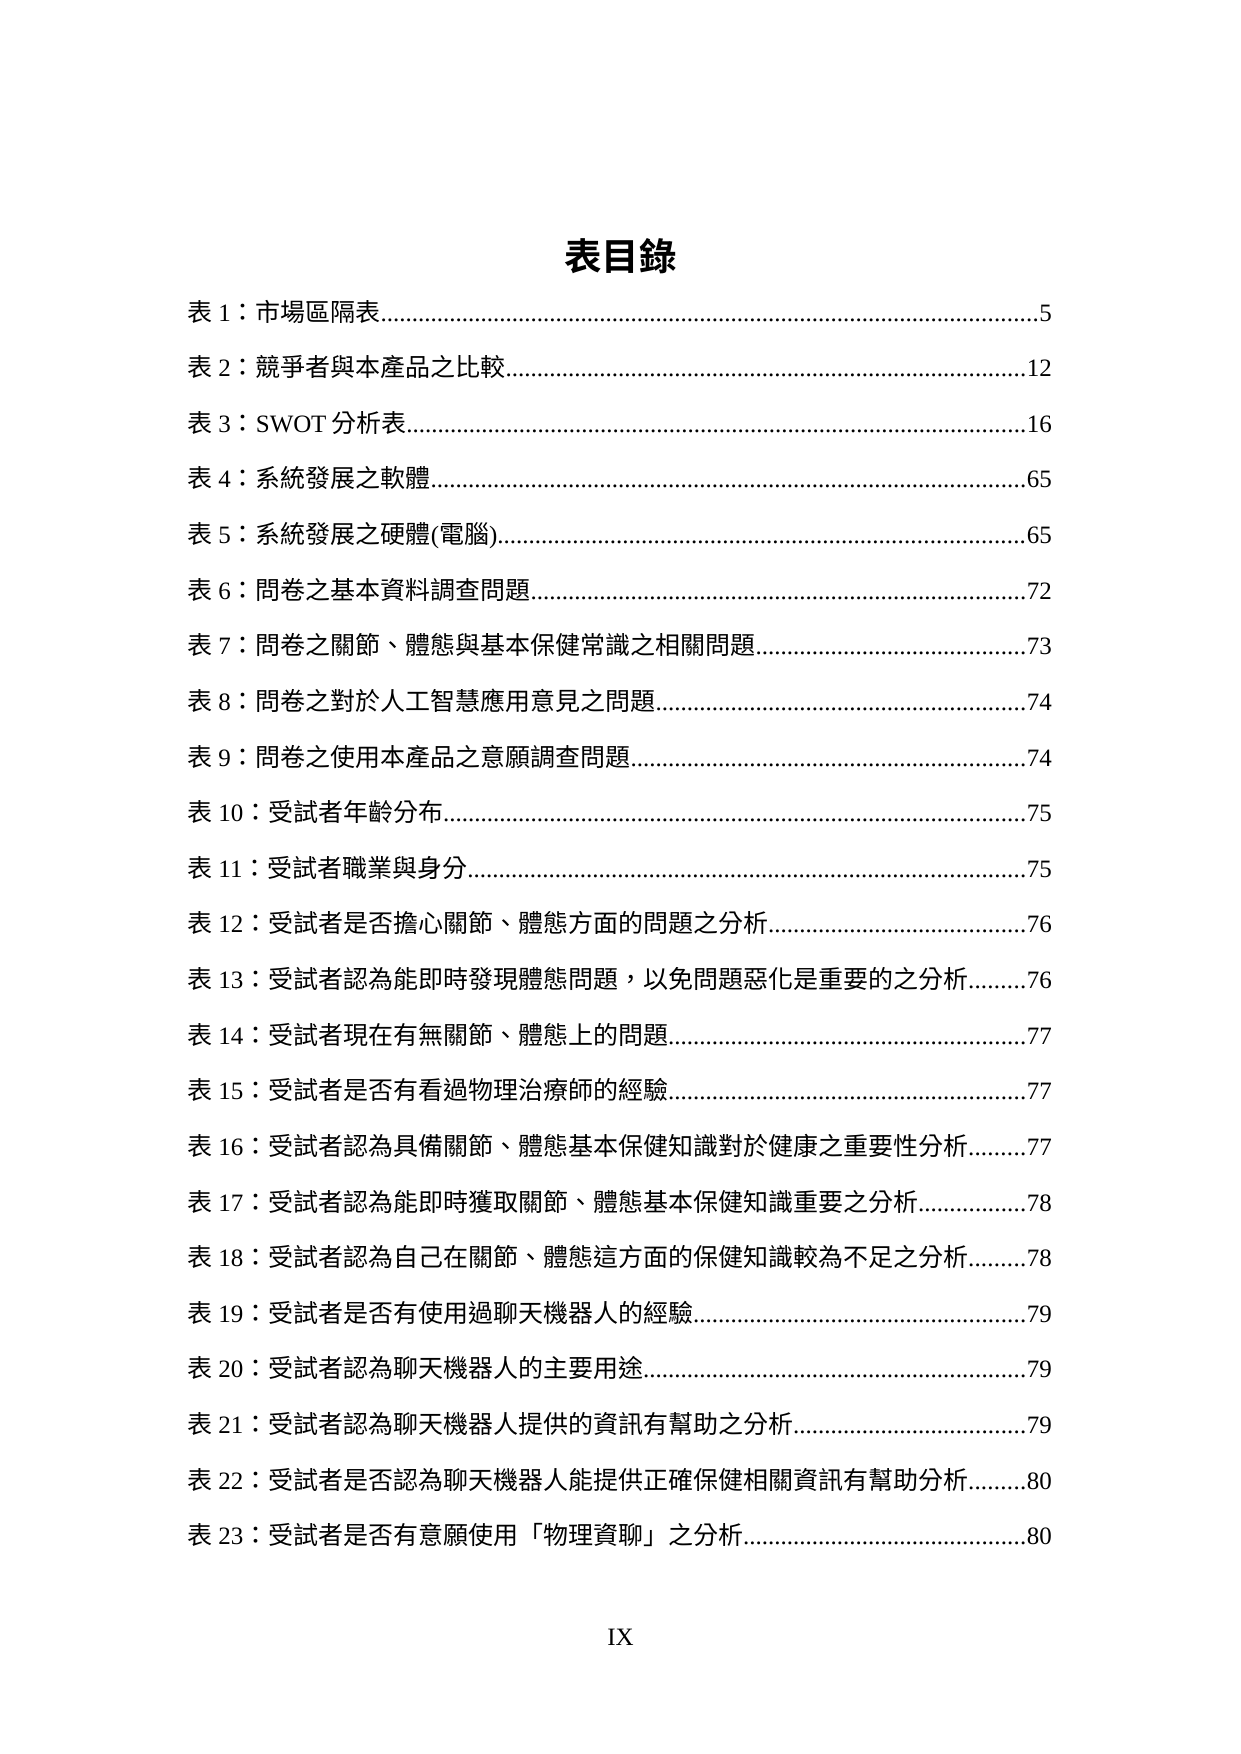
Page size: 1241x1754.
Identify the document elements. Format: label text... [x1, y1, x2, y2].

text 表 18：受試者認為自己在關節、體態這方面的保健知識較為不足之分析 78 [187, 1237, 1053, 1274]
text 表 2：競爭者與本產品之比較 12 [187, 347, 1053, 384]
text 表 20：受試者認為聊天機器人的主要用途 79 [187, 1348, 1053, 1386]
text 表 5：系統發展之硬體(電腦) 65 [187, 514, 1053, 551]
text 表 21：受試者認為聊天機器人提供的資訊有幫助之分析 79 [187, 1404, 1053, 1441]
text 表 19：受試者是否有使用過聊天機器人的經驗 79 [187, 1293, 1053, 1330]
text 表 1：市場區隔表 5 [187, 291, 1053, 329]
text 表 10：受試者年齡分布 75 [187, 792, 1053, 829]
text 表 11：受試者職業與身分 75 [187, 848, 1053, 885]
text 表 4：系統發展之軟體 65 [187, 458, 1053, 496]
text 表 17：受試者認為能即時獲取關節、體態基本保健知識重要之分析 78 [187, 1181, 1053, 1219]
text 表 8：問卷之對於人工智慧應用意見之問題 74 [187, 681, 1053, 718]
text 表 14：受試者現在有無關節、體態上的問題 77 [187, 1014, 1053, 1052]
text 表 12：受試者是否擔心關節、體態方面的問題之分析 76 [187, 903, 1053, 941]
text 表 22：受試者是否認為聊天機器人能提供正確保健相關資訊有幫助分析 80 [187, 1459, 1053, 1497]
text 表 3：SWOT分析表 16 [187, 403, 1053, 440]
text 表 15：受試者是否有看過物理治療師的經驗 77 [187, 1070, 1053, 1108]
text 表 7：問卷之關節、體態與基本保健常識之相關問題 73 [187, 625, 1053, 663]
text 表 13：受試者認為能即時發現體態問題，以免問題惡化是重要的之分析 76 [187, 959, 1053, 996]
text 表 23：受試者是否有意願使用「物理資聊」之分析 80 [187, 1515, 1053, 1553]
text 表 6：問卷之基本資料調查問題 72 [187, 569, 1053, 607]
text 表目錄 [187, 216, 1053, 291]
text 表 9：問卷之使用本產品之意願調查問題 74 [187, 736, 1053, 774]
text 表 16：受試者認為具備關節、體態基本保健知識對於健康之重要性分析 77 [187, 1126, 1053, 1163]
